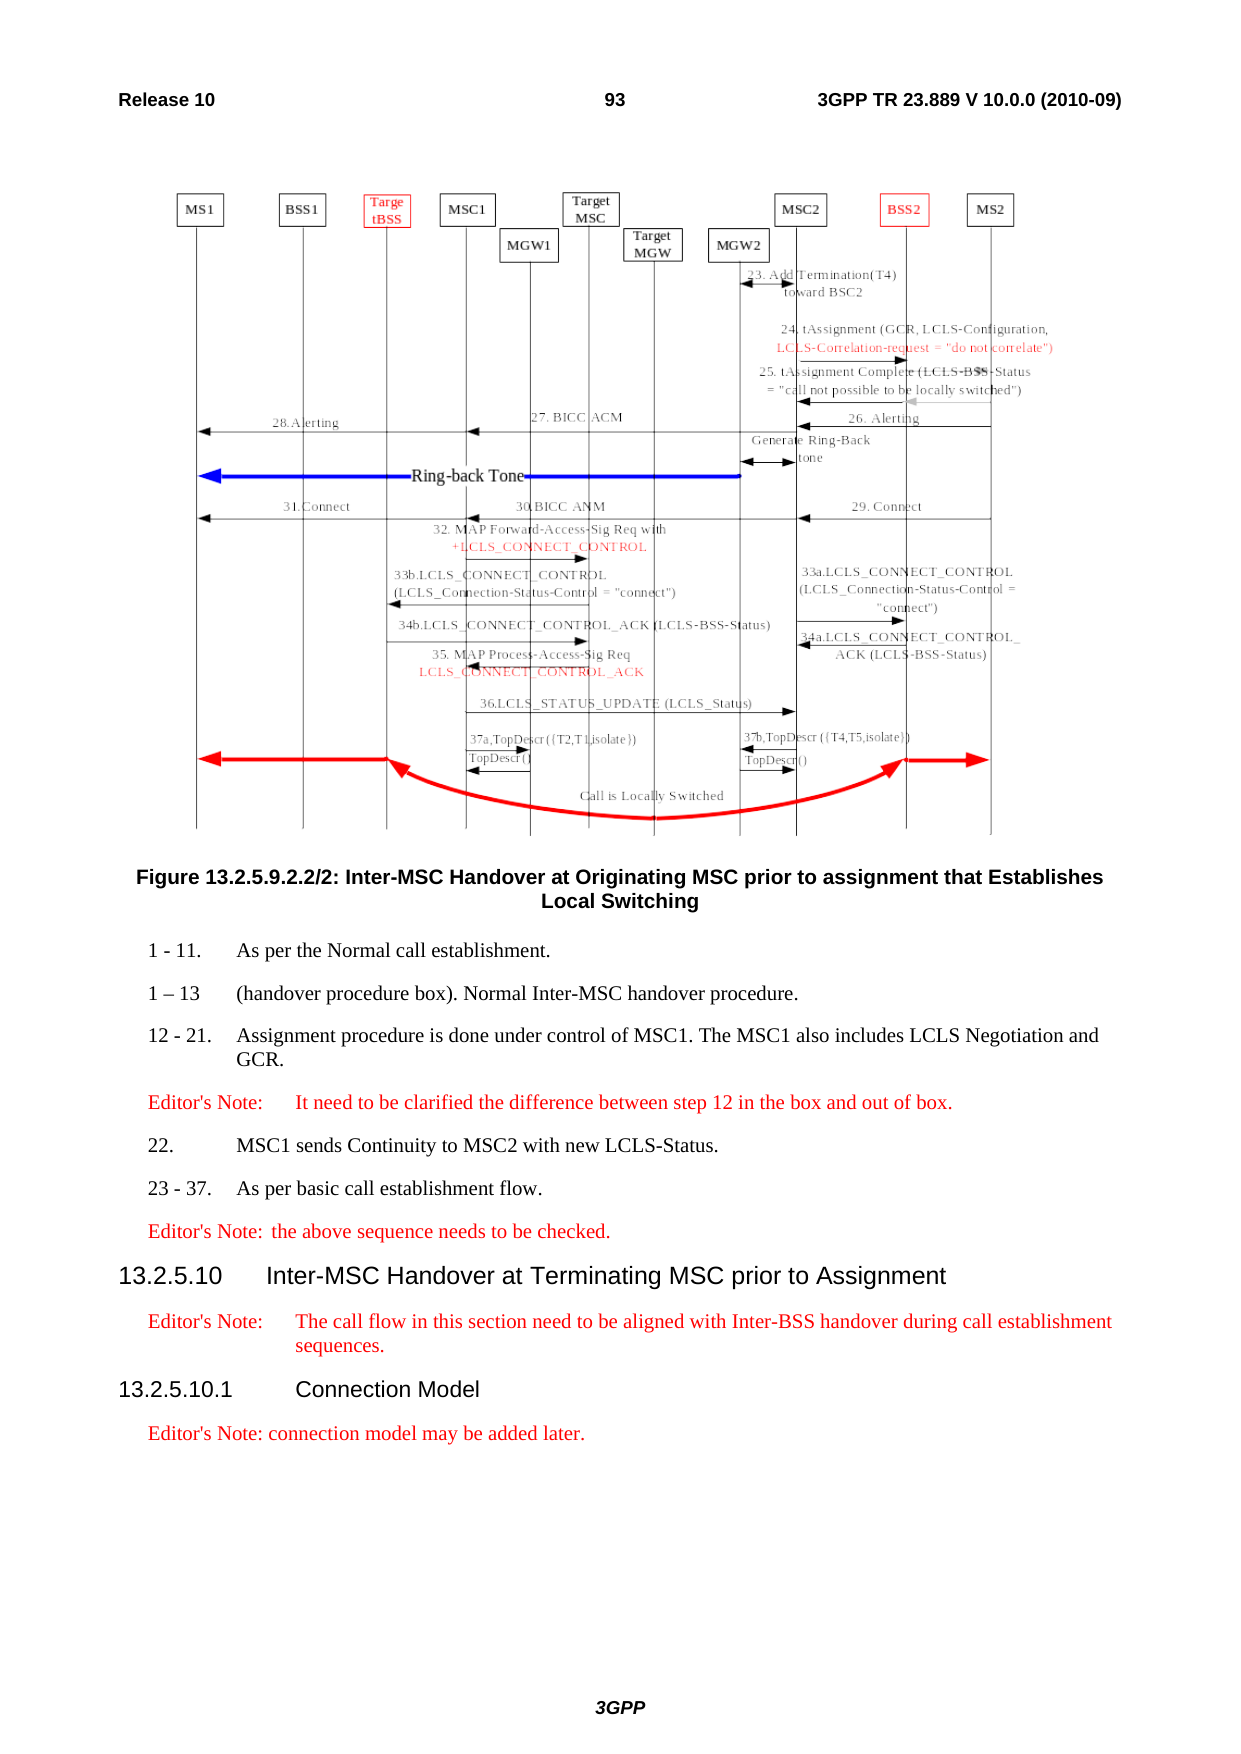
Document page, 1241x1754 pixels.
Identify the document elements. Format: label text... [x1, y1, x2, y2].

text Editor's Note: connection model may be added later. [148, 1421, 1122, 1445]
text 23 - 37. As per basic call establishment flow. [148, 1176, 1122, 1200]
text Editor's Note: the above sequence needs to be checked. [148, 1218, 1122, 1243]
text Editor's Note: The call flow in this section need to be aligned with Inter-BSS handover during call establishment sequences. [148, 1309, 1122, 1357]
text 22. MSC1 sends Continuity to MSC2 with new LCLS-Status. [148, 1133, 1122, 1157]
text 1 - 11. As per the Normal call establishment. [148, 938, 1122, 962]
subtitle 13.2.5.10.1 Connection Model [118, 1376, 1122, 1402]
text 1 – 13 (handover procedure box). Normal Inter-MSC handover procedure. [148, 980, 1122, 1004]
text 12 - 21. Assignment procedure is done under control of MSC1. The MSC1 also includes LCLS Negotiation and GCR. [148, 1023, 1122, 1071]
text Figure 13.2.5.9.2.2/2: Inter-MSC Handover at Originating MSC prior to assignment that Establishes Local Switching [118, 865, 1122, 913]
text Editor's Note: It need to be clarified the difference between step 12 in the box and out of box. [148, 1090, 1122, 1114]
subtitle 13.2.5.10 Inter-MSC Handover at Terminating MSC prior to Assignment [118, 1261, 1122, 1290]
